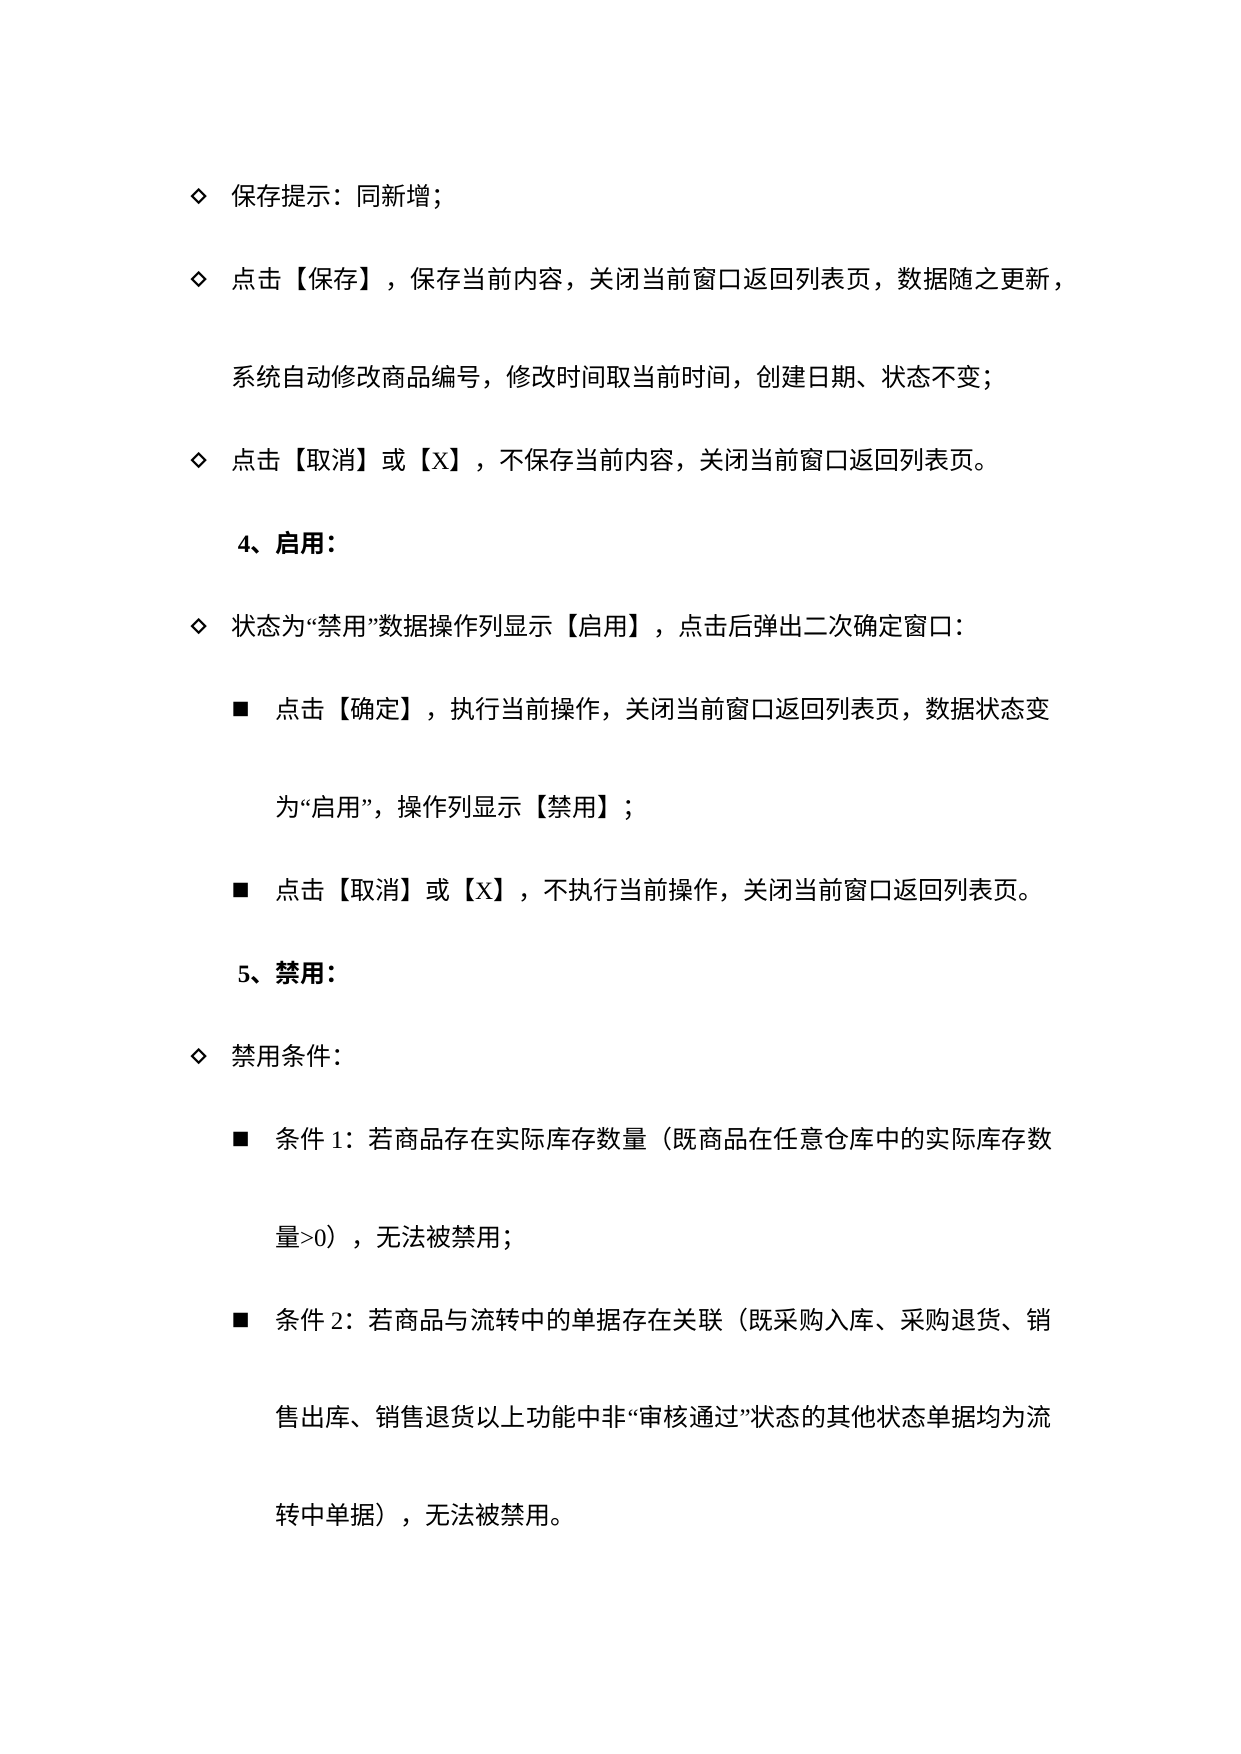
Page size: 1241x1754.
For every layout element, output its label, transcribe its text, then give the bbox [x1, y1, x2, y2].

list 保存提示：同新增； [187, 162, 1053, 227]
list 点击【取消】或【X】，不保存当前内容，关闭当前窗口返回列表页。 [187, 426, 1053, 491]
list 点击【取消】或【X】，不执行当前操作，关闭当前窗口返回列表页。 [231, 856, 1053, 921]
list 点击【保存】，保存当前内容，关闭当前窗口返回列表页，数据随之更新，系统自动修改商品编号，修改时间取当前时间，创建日期、状态不变； [187, 245, 1053, 408]
text 4、启用： [187, 509, 1053, 574]
list 条件2：若商品与流转中的单据存在关联（既采购入库、采购退货、销售出库、销售退货以上功能中非“审核通过”状态的其他状态单据均为流转中单据），无法被禁用。 [231, 1286, 1053, 1546]
list 点击【确定】，执行当前操作，关闭当前窗口返回列表页，数据状态变为“启用”，操作列显示【禁用】； [231, 675, 1053, 838]
text 5、禁用： [187, 939, 1053, 1004]
list 禁用条件： [187, 1022, 1053, 1087]
list 条件1：若商品存在实际库存数量（既商品在任意仓库中的实际库存数量>0），无法被禁用； [231, 1105, 1053, 1268]
list 状态为“禁用”数据操作列显示【启用】，点击后弹出二次确定窗口： [187, 592, 1053, 657]
